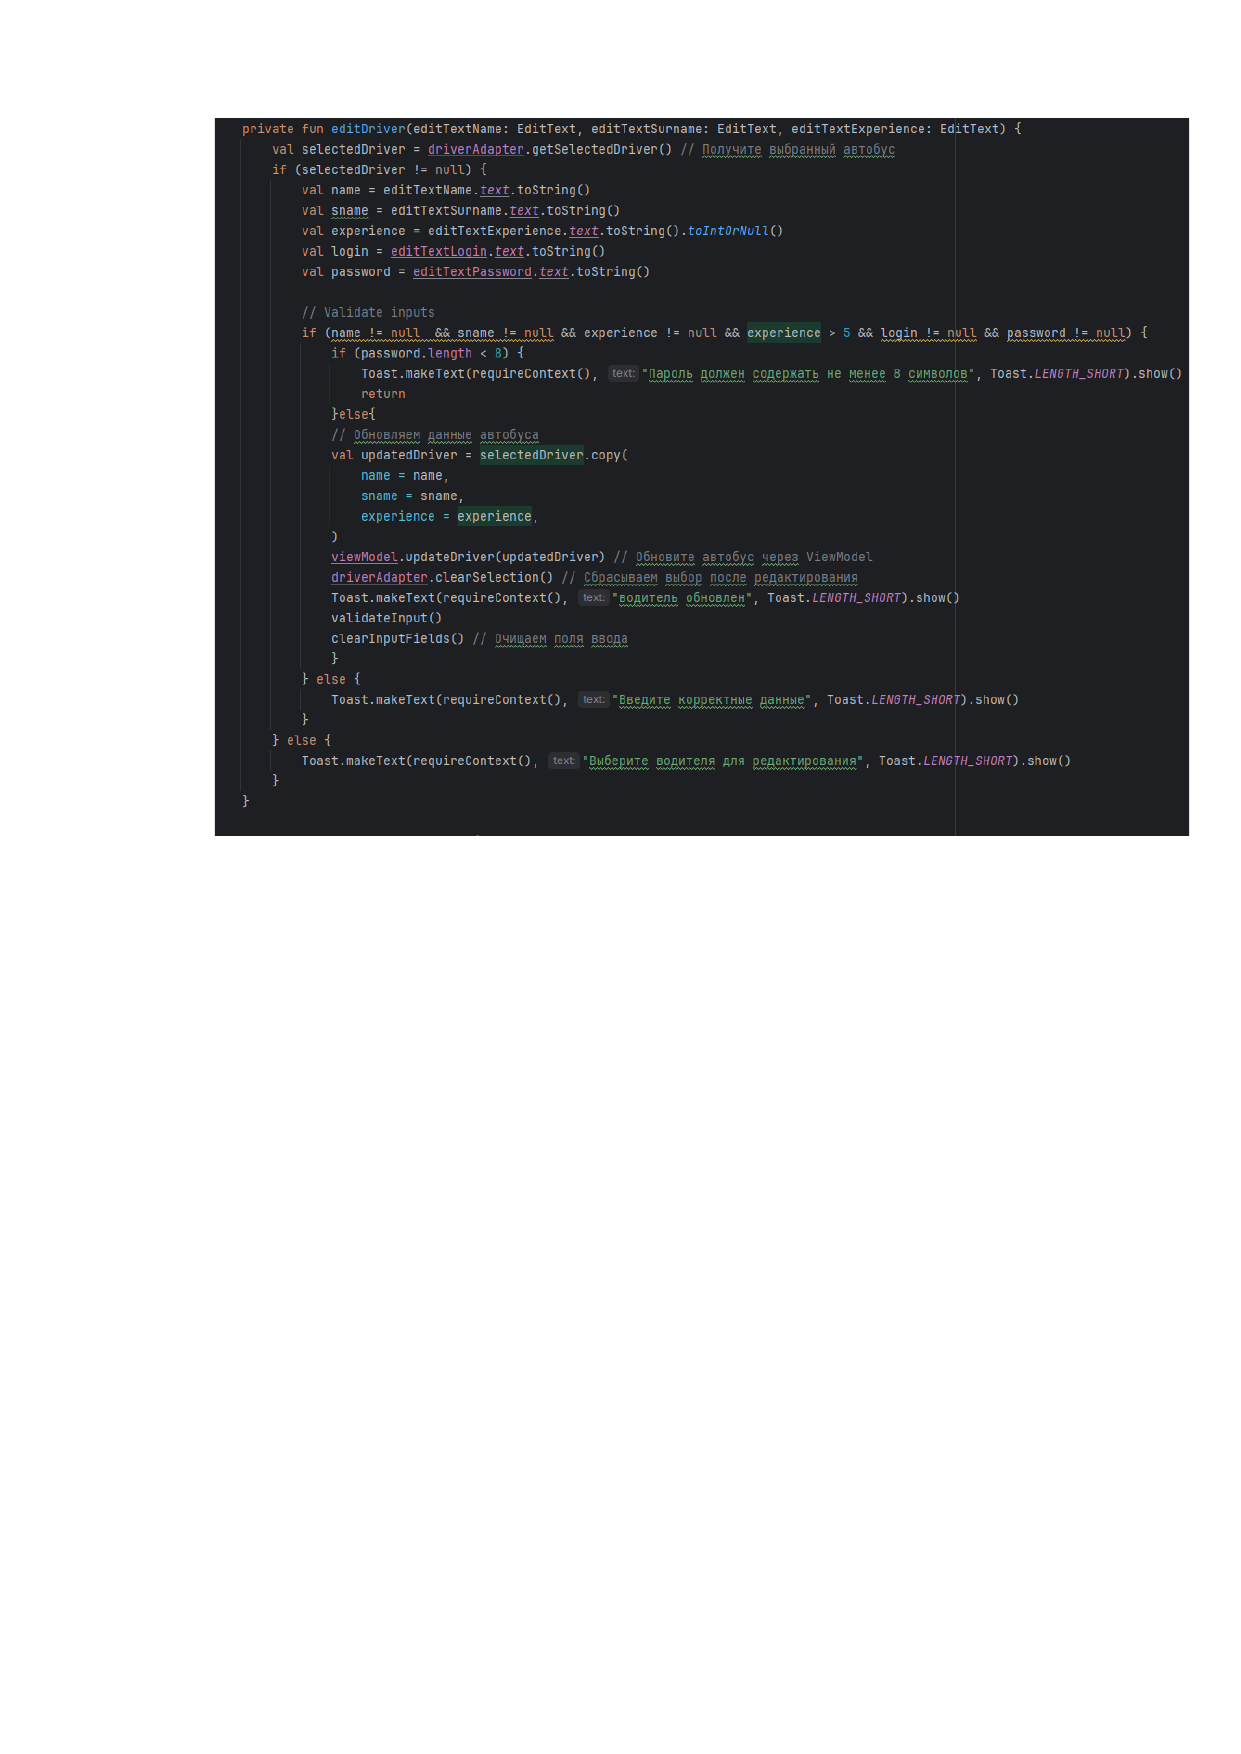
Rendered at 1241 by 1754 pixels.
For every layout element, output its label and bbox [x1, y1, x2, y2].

picture [214, 118, 1190, 836]
